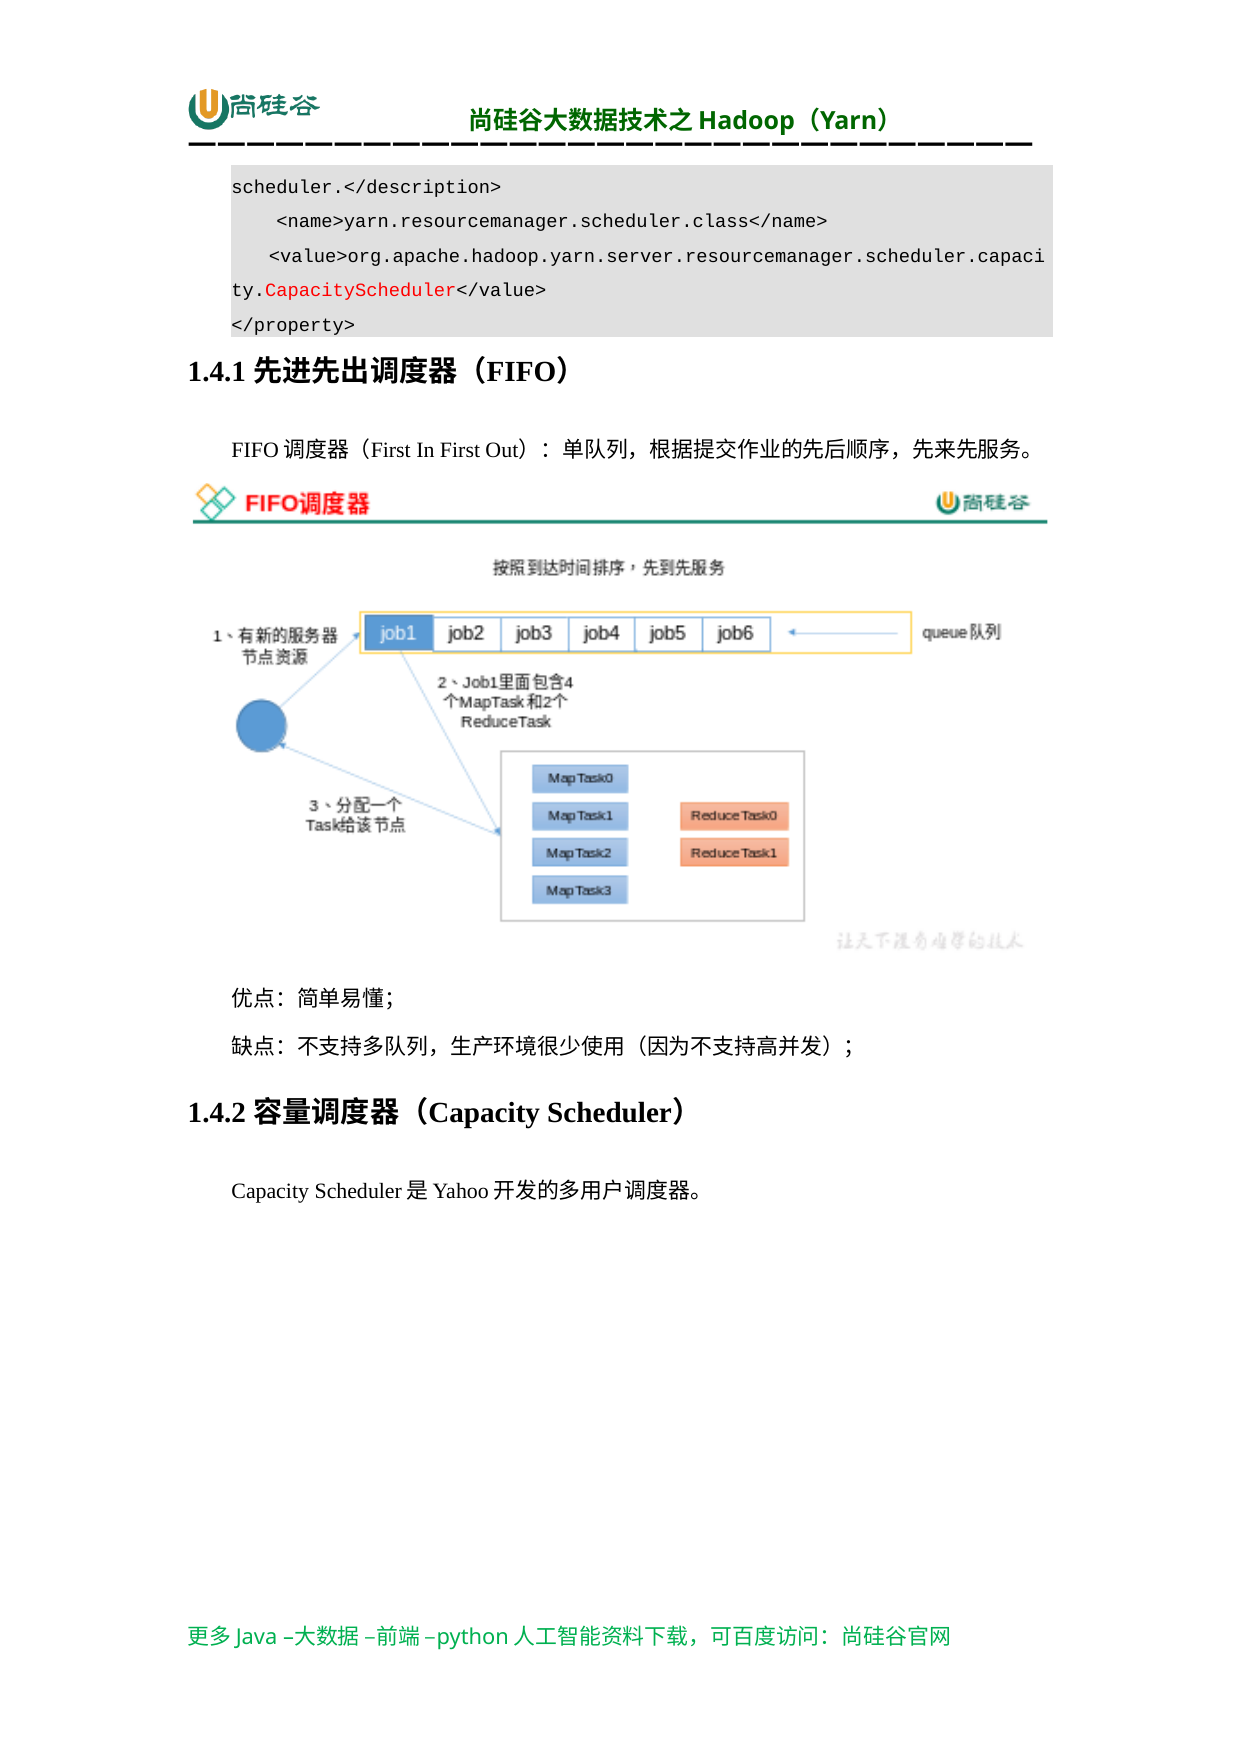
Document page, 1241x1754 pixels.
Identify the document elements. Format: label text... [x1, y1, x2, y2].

subtitle 1.4.1 先进先出调度器（FIFO） [187, 337, 1053, 402]
text </property> [231, 302, 1053, 337]
text FIFO调度器（First In First Out）：单队列，根据提交作业的先后顺序，先来先服务。 [187, 432, 1053, 464]
text <name>yarn.resourcemanager.scheduler.class</name> [231, 199, 1053, 233]
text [231, 165, 1053, 199]
text 优点：简单易懂； [187, 981, 1053, 1013]
text Capacity Scheduler是Yahoo开发的多用户调度器。 [187, 1173, 1053, 1205]
text 缺点：不支持多队列，生产环境很少使用（因为不支持高并发）； [187, 1029, 1053, 1061]
subtitle 1.4.2 容量调度器（Capacity Scheduler） [187, 1077, 1053, 1142]
text <value>org.apache.hadoop.yarn.server.resourcemanager.scheduler.capacity.CapacityScheduler</value> [231, 233, 1053, 302]
